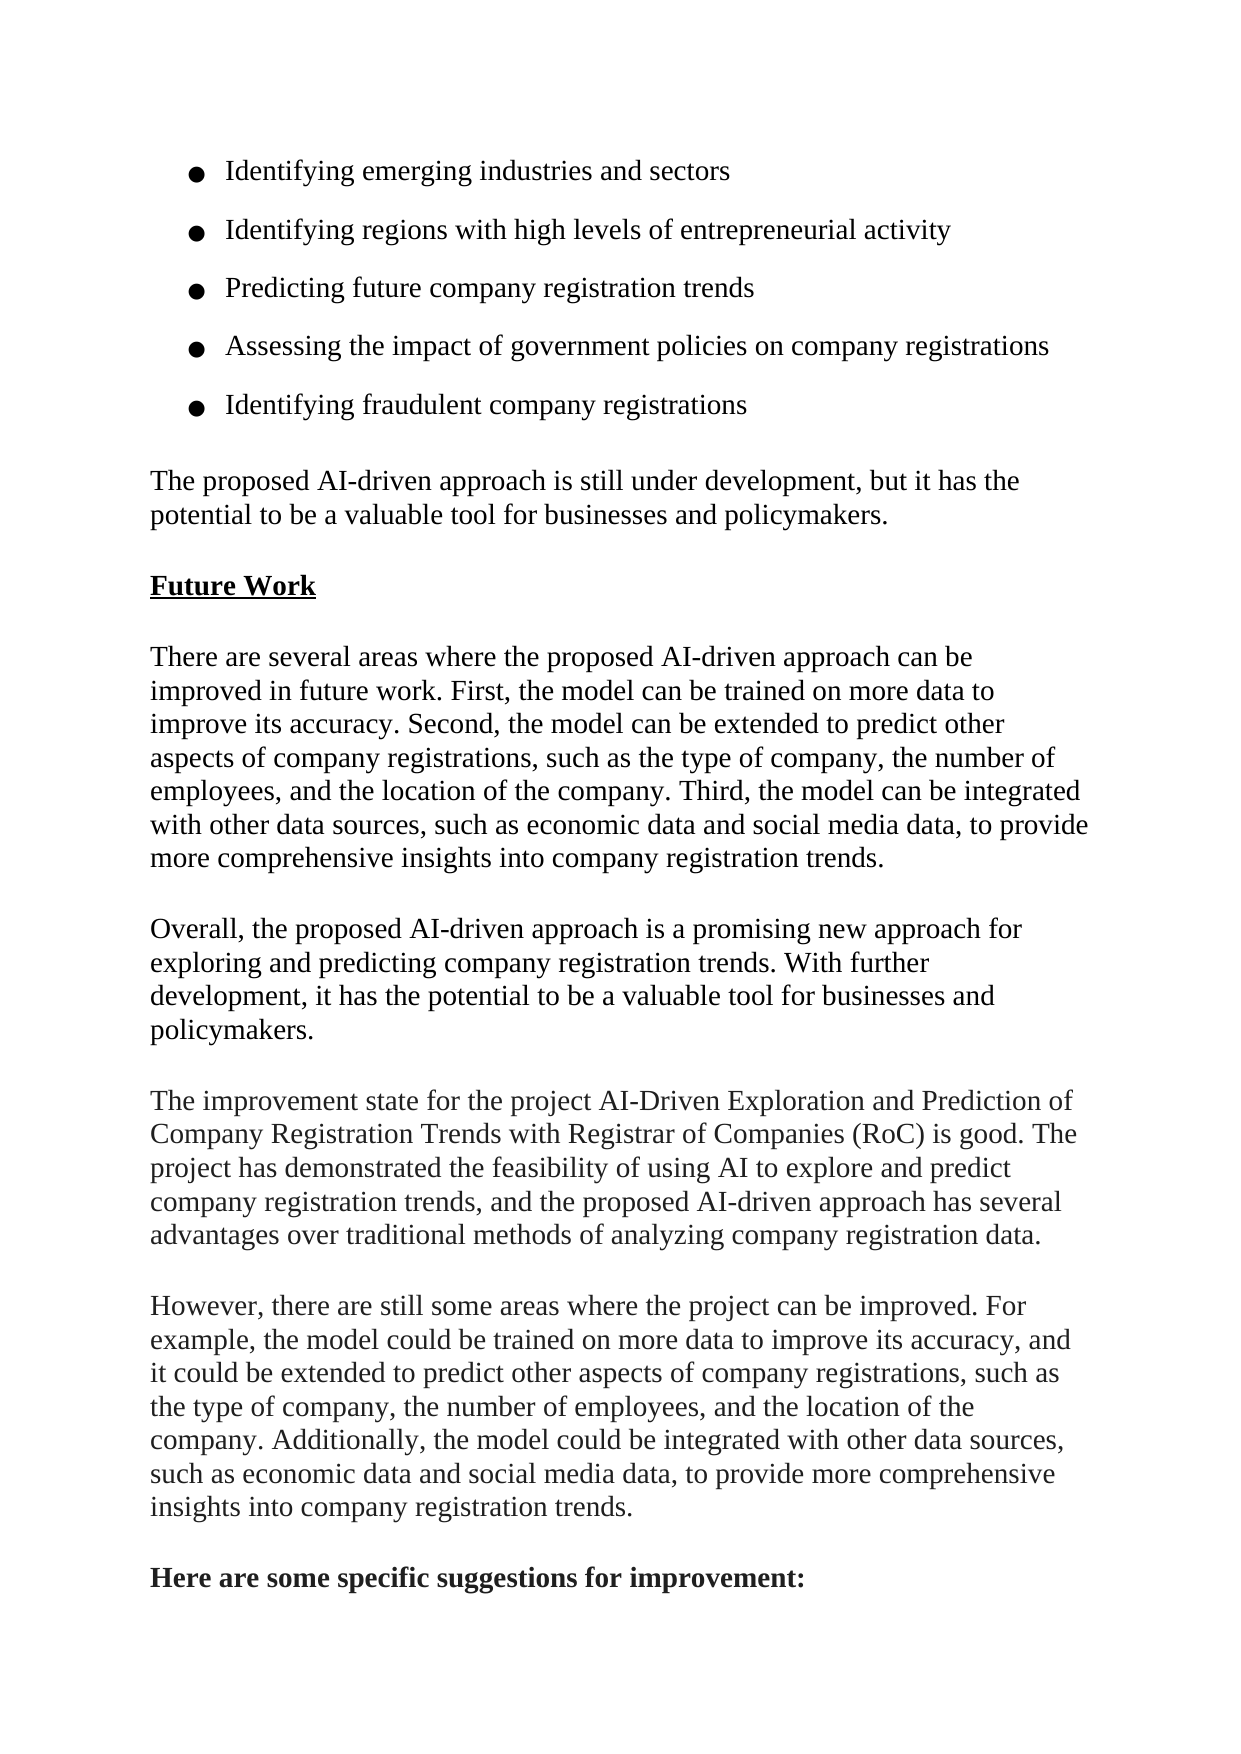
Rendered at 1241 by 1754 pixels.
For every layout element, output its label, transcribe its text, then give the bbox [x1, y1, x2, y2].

text Here are some specific suggestions for improvement: [150, 1561, 1090, 1594]
text Overall, the proposed AI-driven approach is a promising new approach for exploring and predicting company registration trends. With further development, it has the potential to be a valuable tool for businesses and policymakers. [150, 911, 1090, 1046]
list Predicting future company registration trends [187, 267, 1090, 309]
text There are several areas where the proposed AI-driven approach can be improved in future work. First, the model can be trained on more data to improve its accuracy. Second, the model can be extended to predict other aspects of company registrations, such as the type of company, the number of employees, and the location of the company. Third, the model can be integrated with other data sources, such as economic data and social media data, to provide more comprehensive insights into company registration trends. [150, 639, 1090, 874]
text Future Work [150, 568, 1090, 602]
text The proposed AI-driven approach is still under development, but it has the potential to be a valuable tool for businesses and policymakers. [150, 463, 1090, 531]
list Assessing the impact of government policies on company registrations [187, 325, 1090, 368]
text However, there are still some areas where the project can be improved. For example, the model could be trained on more data to improve its accuracy, and it could be extended to predict other aspects of company registrations, such as the type of company, the number of employees, and the location of the company. Additionally, the model could be integrated with other data sources, such as economic data and social media data, to provide more comprehensive insights into company registration trends. [150, 1288, 1090, 1523]
list Identifying emerging industries and sectors [187, 150, 1090, 193]
list Identifying regions with high levels of entrepreneurial activity [187, 208, 1090, 251]
text The improvement state for the project AI-Driven Exploration and Prediction of Company Registration Trends with Registrar of Companies (RoC) is good. The project has demonstrated the feasibility of using AI to explore and predict company registration trends, and the proposed AI-driven approach has several advantages over traditional methods of analyzing company registration data. [150, 1083, 1090, 1251]
list Identifying fraudulent company registrations [187, 383, 1090, 426]
